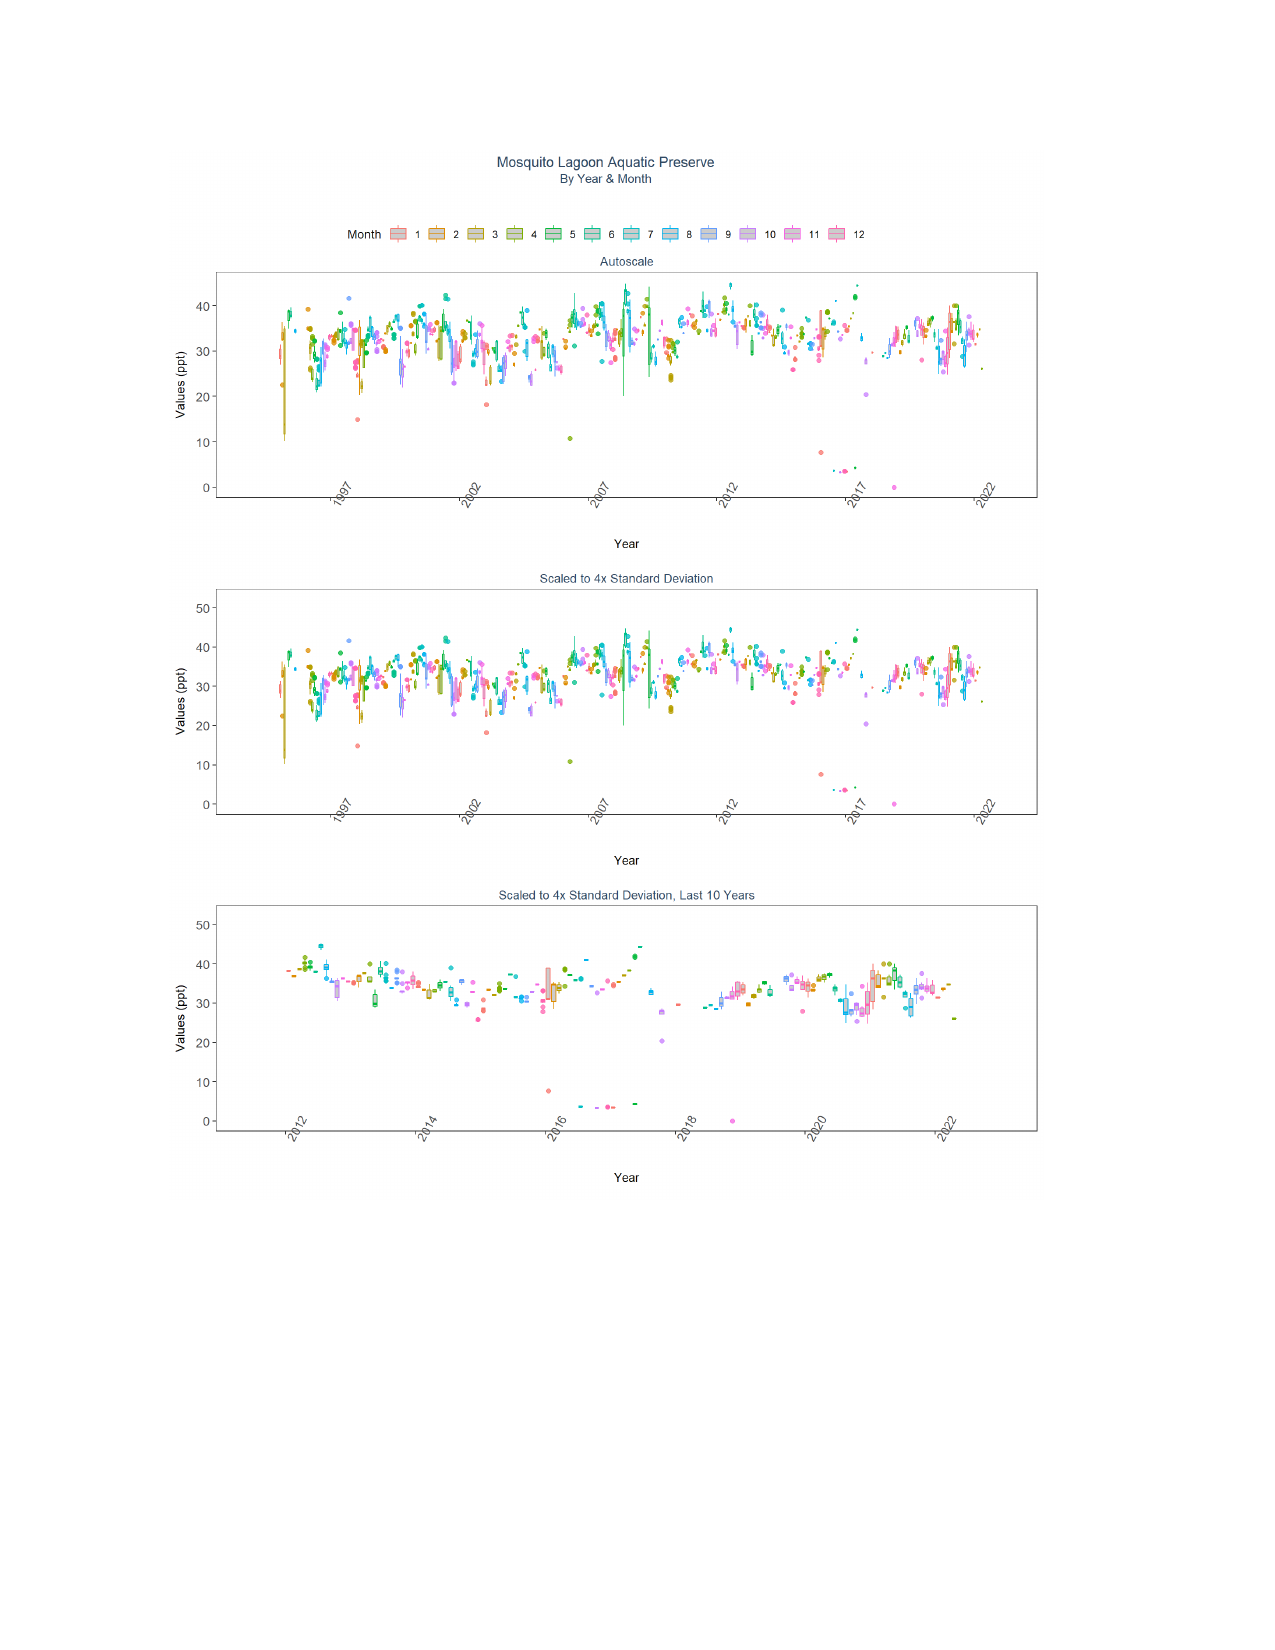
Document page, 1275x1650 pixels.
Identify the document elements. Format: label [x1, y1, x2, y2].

picture [168, 150, 1044, 1200]
